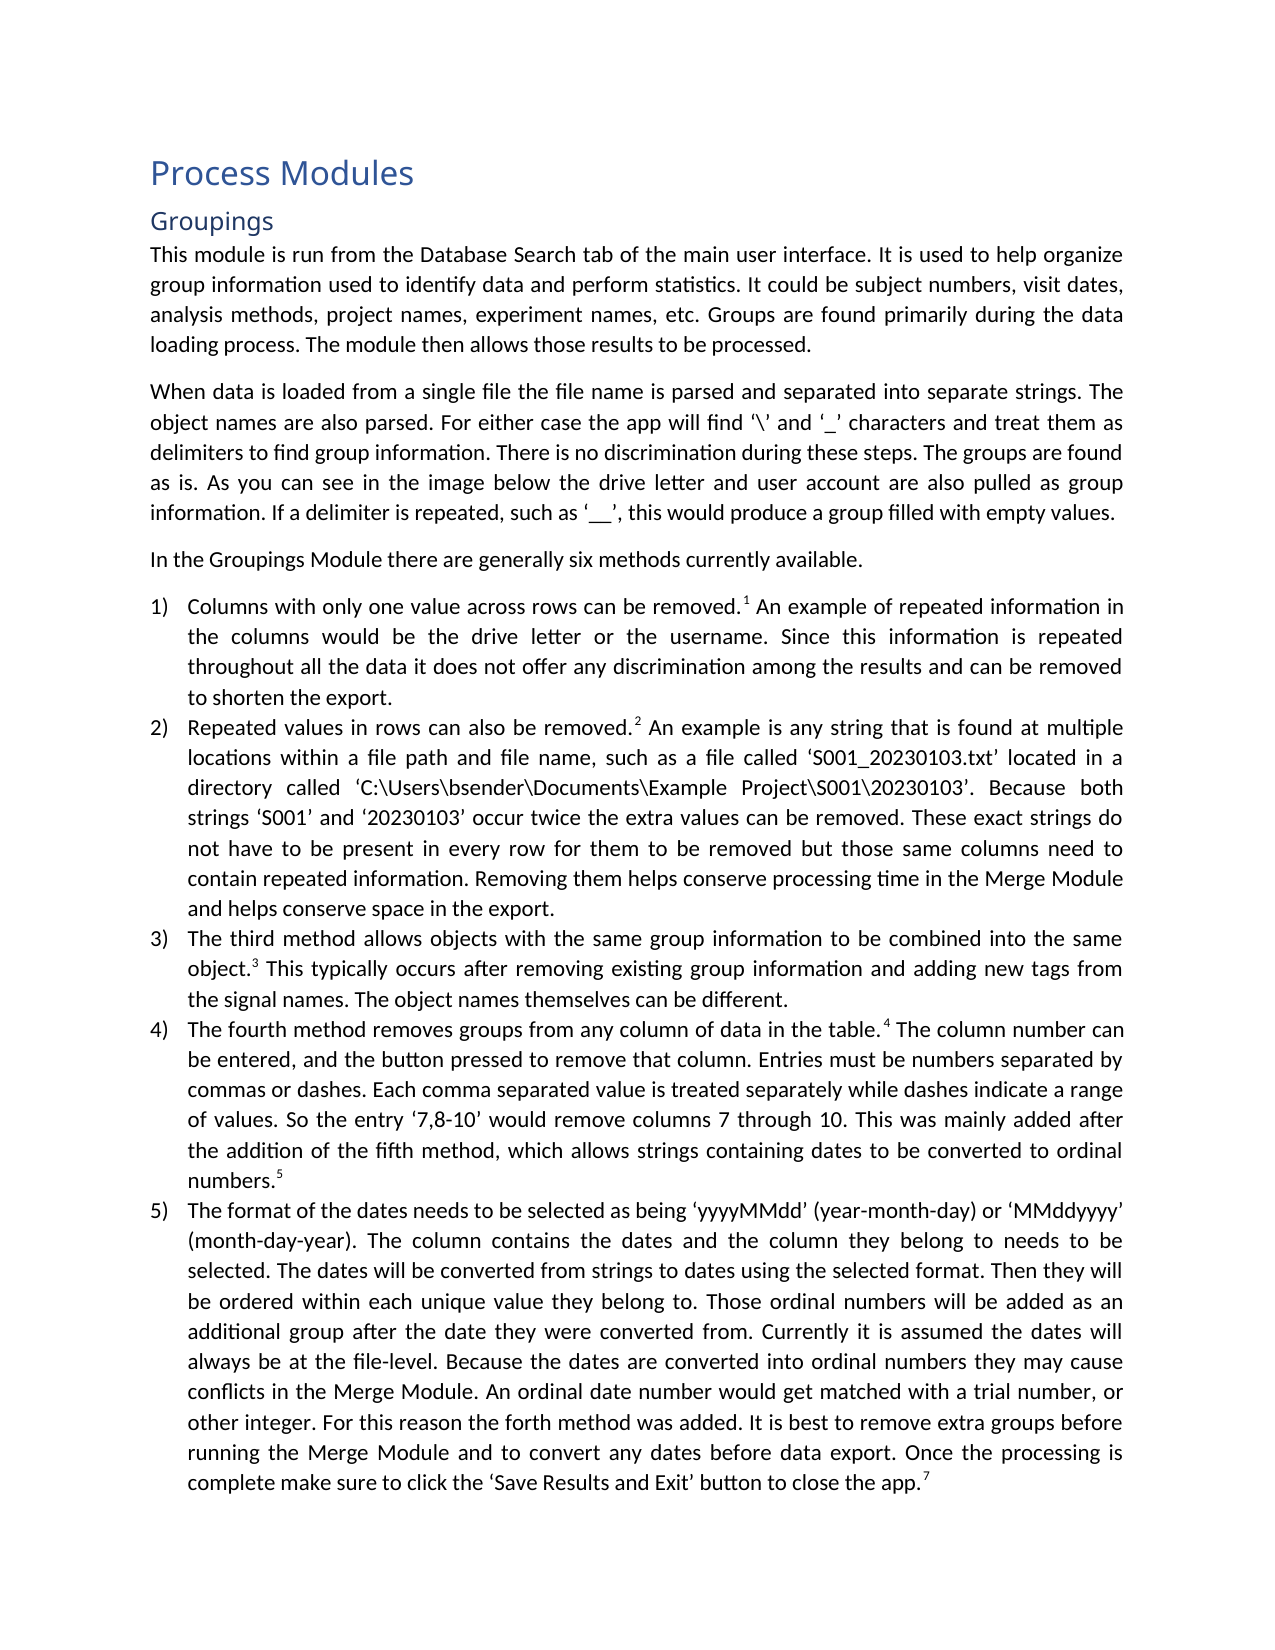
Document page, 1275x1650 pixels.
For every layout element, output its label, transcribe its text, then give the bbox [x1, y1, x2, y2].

list The fourth method removes groups from any column of data in the table.4 The column number can be entered, and the button pressed to remove that column. Entries must be numbers separated by commas or dashes. Each comma separated value is treated separately while dashes indicate a range of values. So the entry ‘7,8-10’ would remove columns 7 through 10. This was mainly added after the addition of the fifth method, which allows strings containing dates to be converted to ordinal numbers.5 [150, 1015, 1125, 1194]
list Columns with only one value across rows can be removed.1 An example of repeated information in the columns would be the drive letter or the username. Since this information is repeated throughout all the data it does not offer any discrimination among the results and can be removed to shorten the export. [150, 592, 1125, 711]
text In the Groupings Module there are generally six methods currently available. [150, 545, 1125, 573]
subtitle Groupings [150, 203, 1125, 237]
text This module is run from the Database Search tab of the main user interface. It is used to help organize group information used to identify data and perform statistics. It could be subject numbers, visit dates, analysis methods, project names, experiment names, etc. Groups are found primarily during the data loading process. The module then allows those results to be processed. [150, 240, 1125, 358]
text When data is loaded from a single file the file name is parsed and separated into separate strings. The object names are also parsed. For either case the app will find ‘\’ and ‘_’ characters and treat them as delimiters to find group information. There is no discrimination during these steps. The groups are found as is. As you can see in the image below the drive letter and user account are also pulled as group information. If a delimiter is repeated, such as ‘__’, this would produce a group filled with empty values. [150, 377, 1125, 526]
list Repeated values in rows can also be removed.2 An example is any string that is found at multiple locations within a file path and file name, such as a file called ‘S001_20230103.txt’ located in a directory called ‘C:\Users\bsender\Documents\Example Project\S001\20230103’. Because both strings ‘S001’ and ‘20230103’ occur twice the extra values can be removed. These exact strings do not have to be present in every row for them to be removed but those same columns need to contain repeated information. Removing them helps conserve processing time in the Merge Module and helps conserve space in the export. [150, 713, 1125, 922]
subtitle Process Modules [150, 150, 1125, 195]
list The third method allows objects with the same group information to be combined into the same object.3 This typically occurs after removing existing group information and adding new tags from the signal names. The object names themselves can be different. [150, 924, 1125, 1013]
list The format of the dates needs to be selected as being ‘yyyyMMdd’ (year-month-day) or ‘MMddyyyy’ (month-day-year). The column contains the dates and the column they belong to needs to be selected. The dates will be converted from strings to dates using the selected format. Then they will be ordered within each unique value they belong to. Those ordinal numbers will be added as an additional group after the date they were converted from. Currently it is assumed the dates will always be at the file-level. Because the dates are converted into ordinal numbers they may cause conflicts in the Merge Module. An ordinal date number would get matched with a trial number, or other integer. For this reason the forth method was added. It is best to remove extra groups before running the Merge Module and to convert any dates before data export. Once the processing is complete make sure to click the ‘Save Results and Exit’ button to close the app.7 [150, 1196, 1125, 1496]
